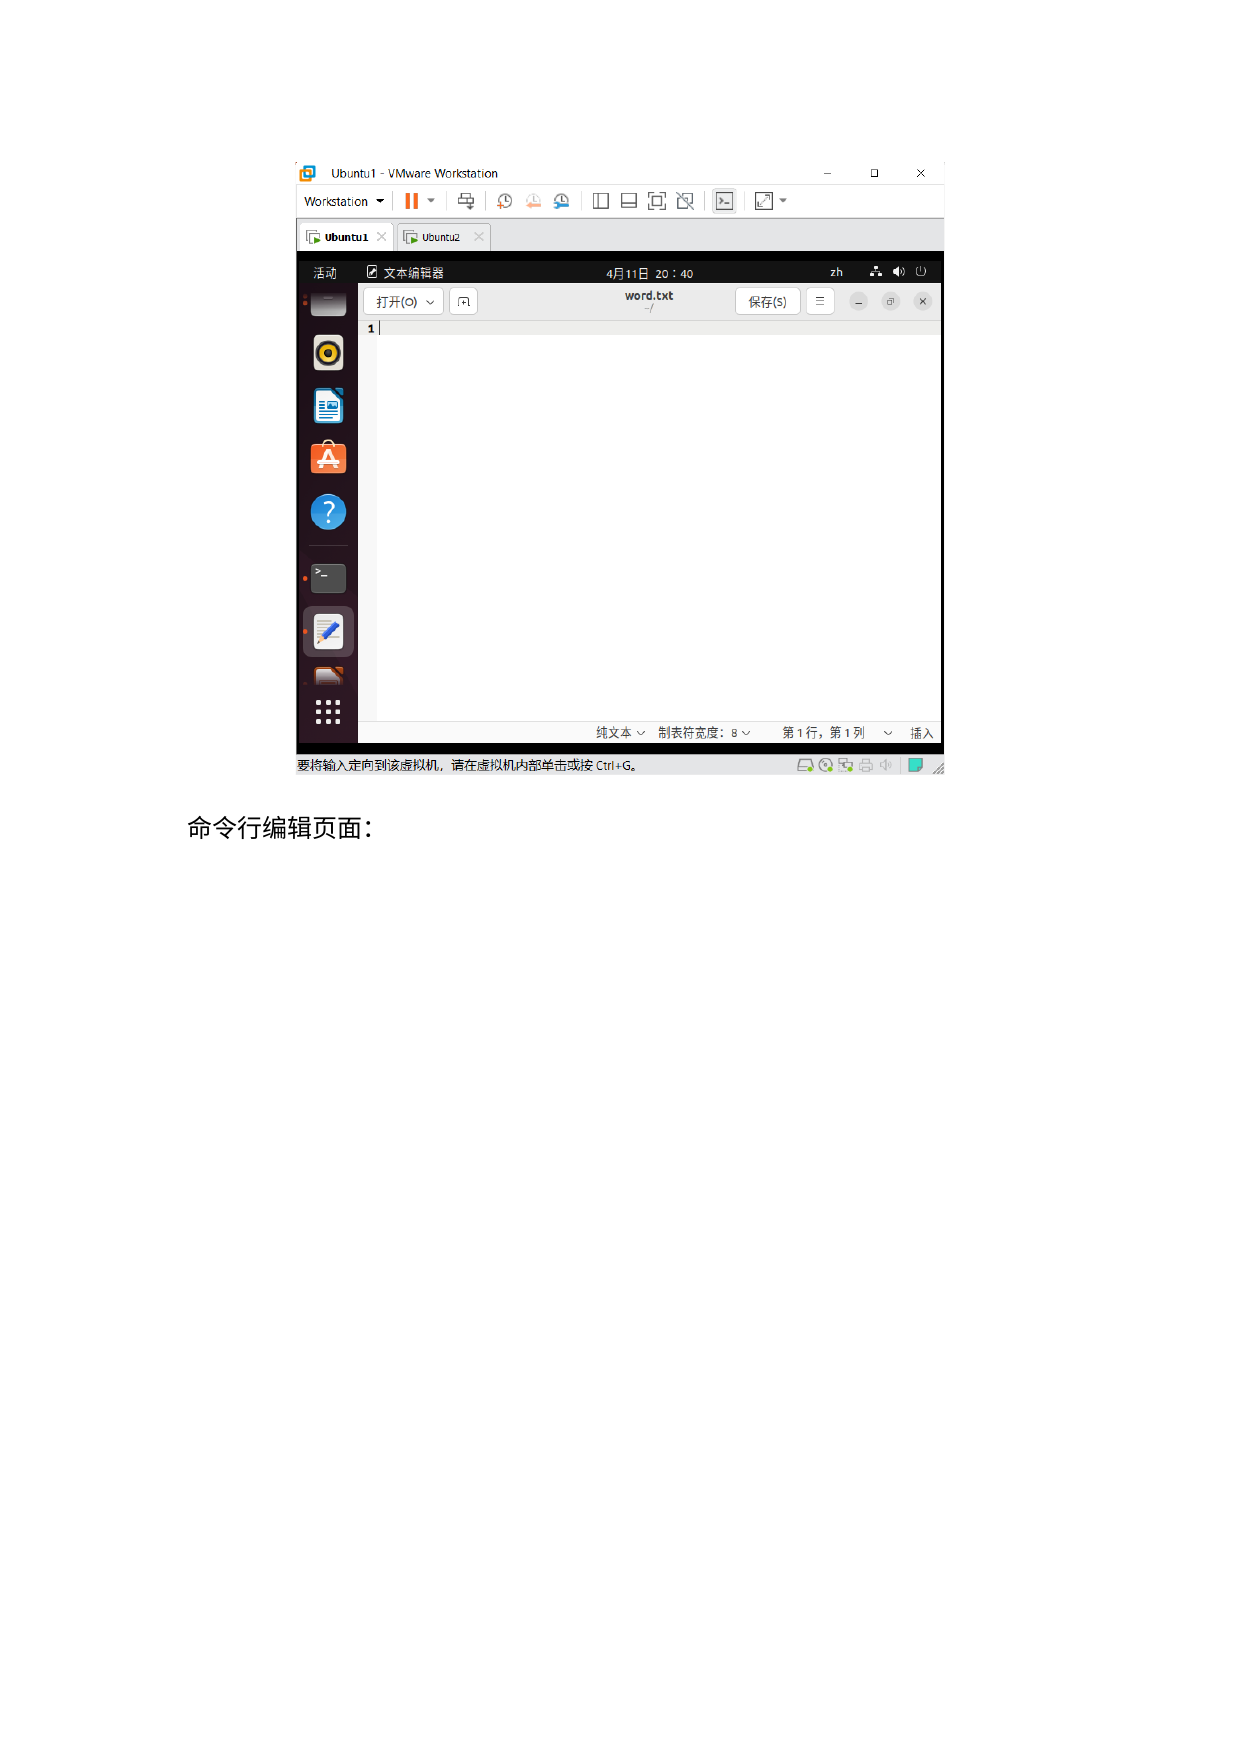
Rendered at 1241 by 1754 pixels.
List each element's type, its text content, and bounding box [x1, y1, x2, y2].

text 命令行编辑页面： [187, 794, 1053, 859]
picture [295, 162, 945, 775]
